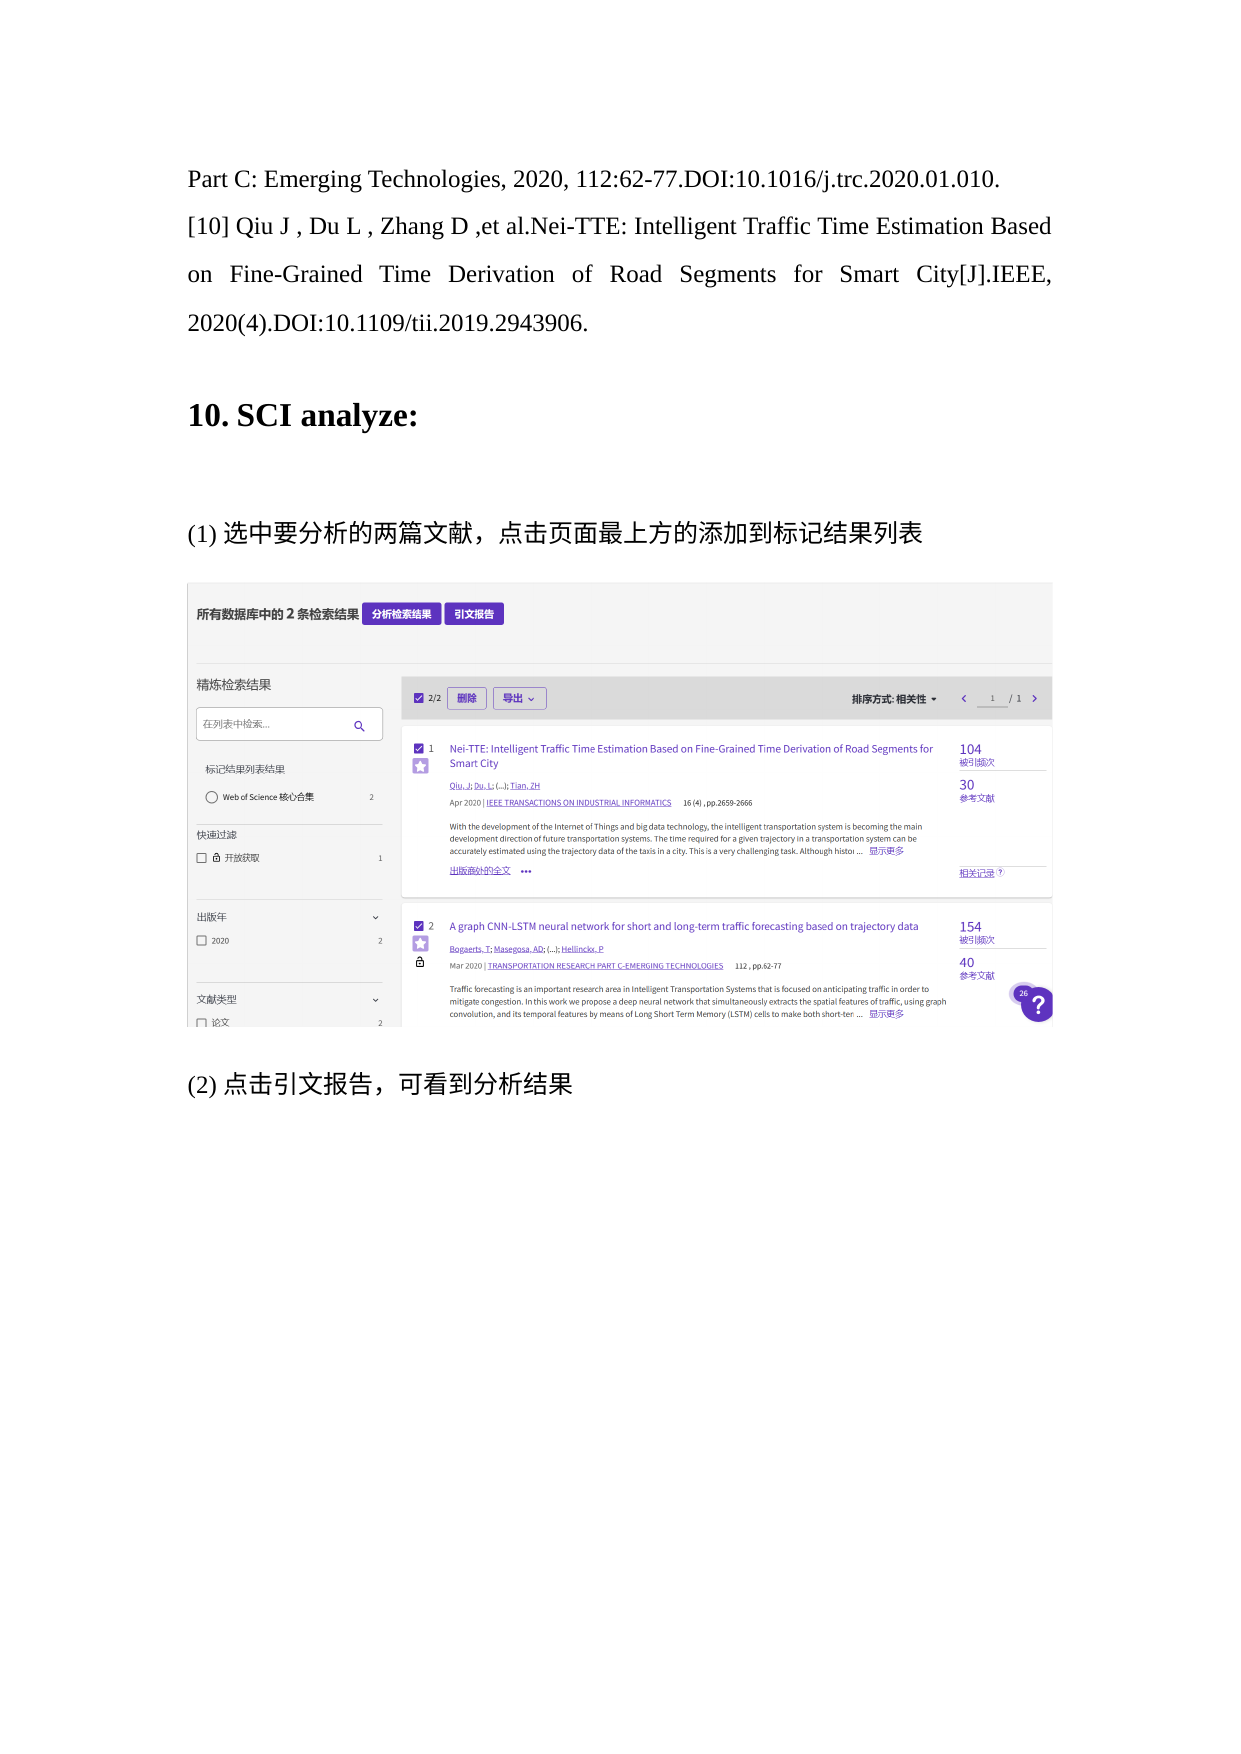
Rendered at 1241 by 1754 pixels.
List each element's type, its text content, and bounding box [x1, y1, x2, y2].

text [187, 162, 1053, 194]
picture [187, 582, 1053, 1027]
text (2) 点击引文报告，可看到分析结果 [187, 1050, 1053, 1115]
text (1) 选中要分析的两篇文献，点击页面最上方的添加到标记结果列表 [187, 499, 1053, 564]
subtitle 10. SCI analyze: [187, 382, 1053, 447]
text [10] Qiu J , Du L , Zhang D ,et al.Nei-TTE: Intelligent Traffic Time Estimation Based on Fine-Grained Time Derivation of Road Segments for Smart City[J].IEEE, 2020(4).DOI:10.1109/tii.2019.2943906. [187, 209, 1053, 339]
